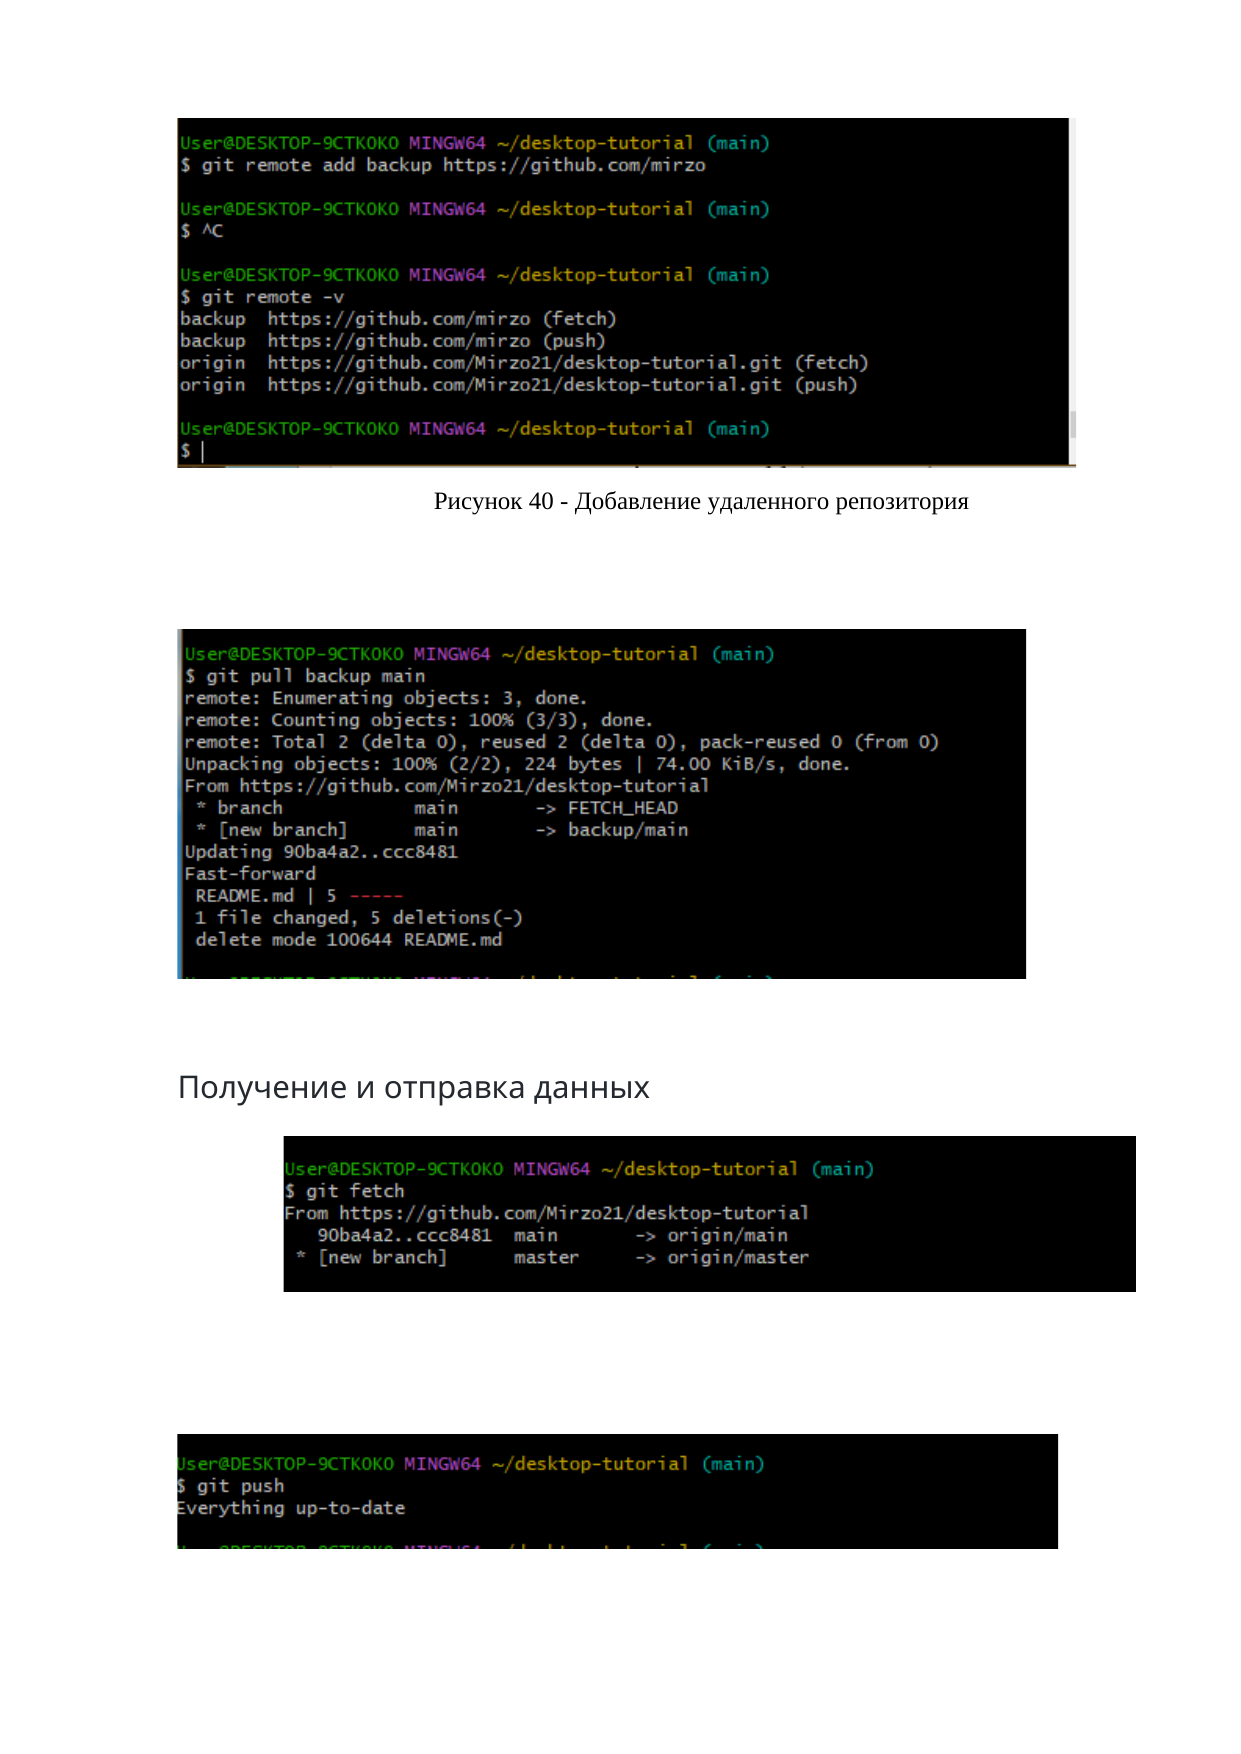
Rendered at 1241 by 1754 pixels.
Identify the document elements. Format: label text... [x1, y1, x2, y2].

subtitle Получение и отправка данных [177, 1065, 1152, 1108]
picture [177, 629, 1027, 979]
picture [283, 1136, 1136, 1292]
picture [177, 1434, 1059, 1549]
picture [177, 118, 1077, 468]
